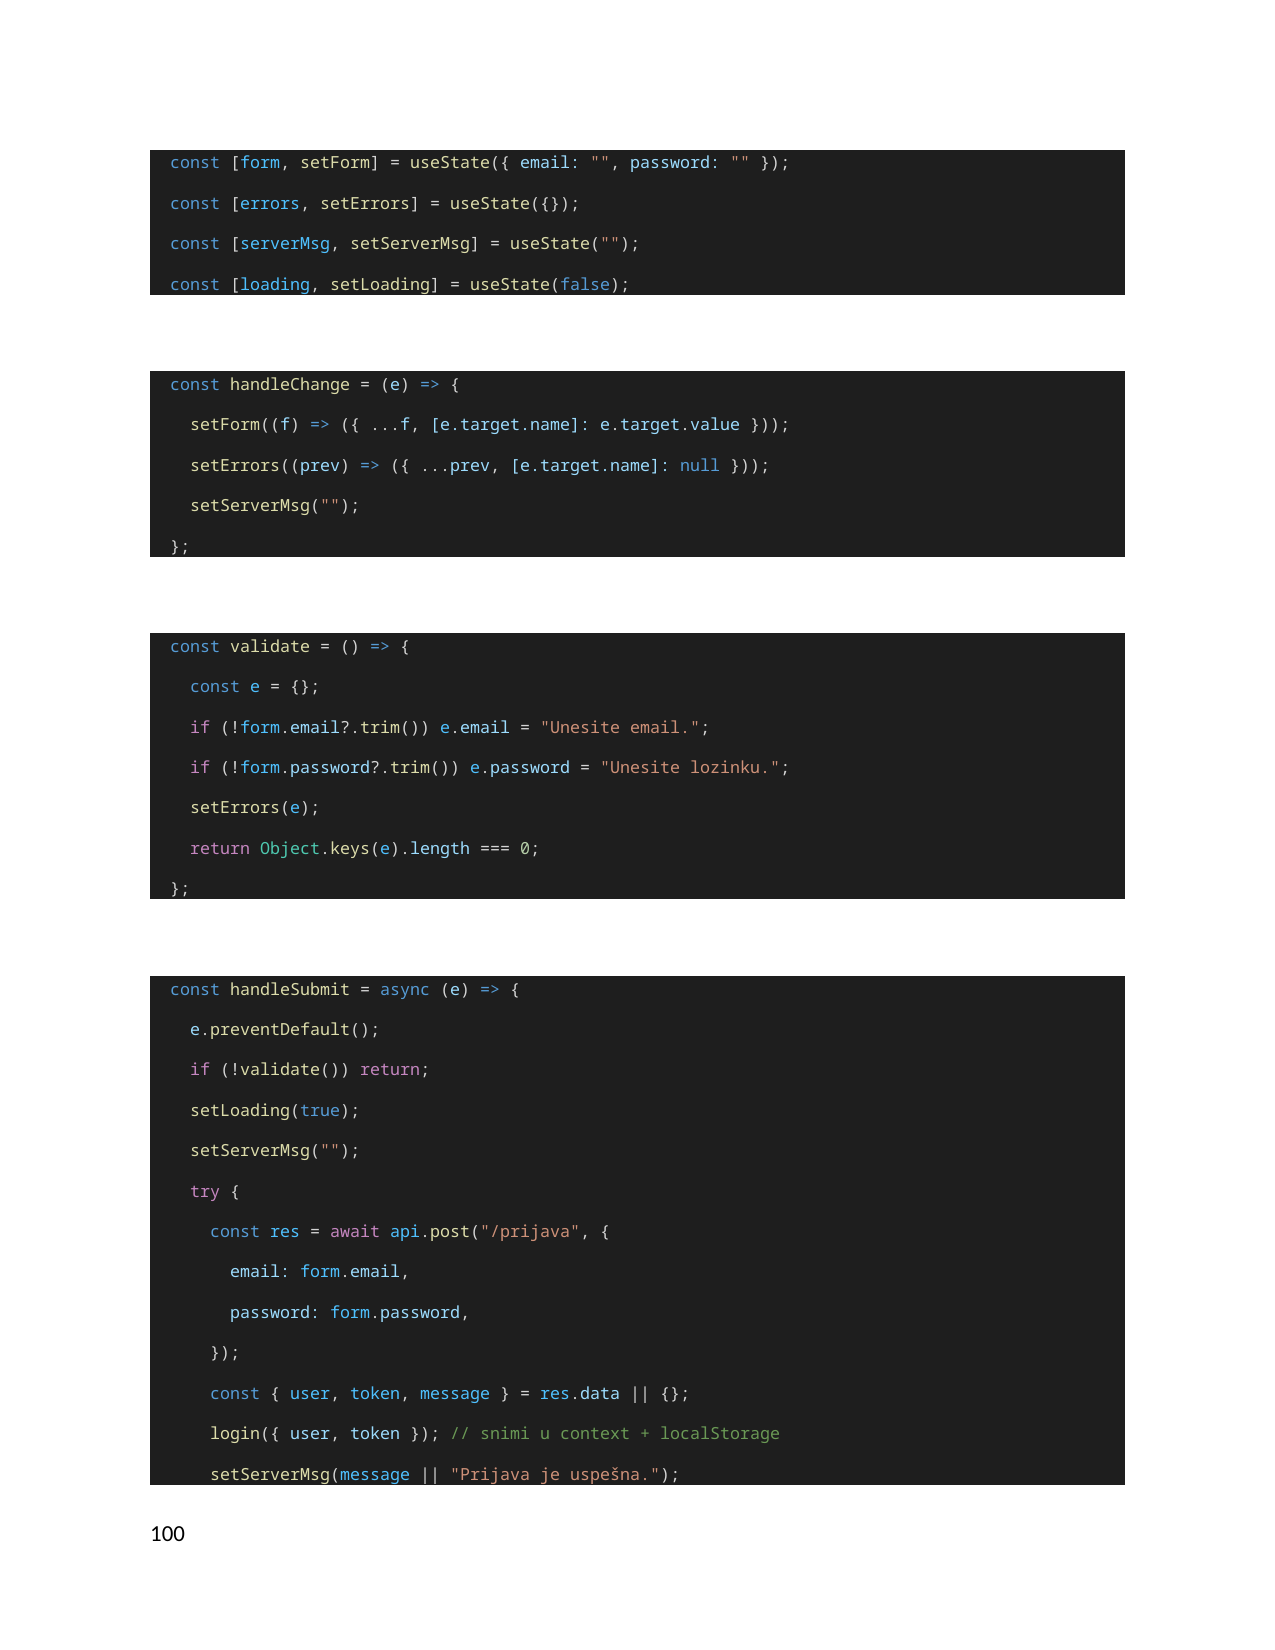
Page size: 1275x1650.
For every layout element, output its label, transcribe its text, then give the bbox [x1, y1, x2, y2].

text password: form.password, [150, 1299, 1125, 1323]
text setServerMsg(message || "Prijava je uspešna."); [150, 1461, 1125, 1485]
text const { user, token, message } = res.data || {}; [150, 1380, 1125, 1404]
text const handleSubmit = async (e) => { [150, 976, 1125, 1000]
text e.preventDefault(); [150, 1016, 1125, 1040]
text }; [150, 876, 1125, 899]
text const validate = () => { [150, 633, 1125, 657]
text const [errors, setErrors] = useState({}); [150, 190, 1125, 214]
text const handleChange = (e) => { [150, 371, 1125, 395]
text const e = {}; [150, 674, 1125, 697]
text const res = await api.post("/prijava", { [150, 1218, 1125, 1242]
text setServerMsg(""); [150, 493, 1125, 516]
text }); [150, 1340, 1125, 1363]
text setServerMsg(""); [150, 1138, 1125, 1161]
text if (!validate()) return; [150, 1057, 1125, 1081]
text setErrors((prev) => ({ ...prev, [e.target.name]: null })); [150, 452, 1125, 476]
text setLoading(true); [150, 1097, 1125, 1121]
text const [form, setForm] = useState({ email: "", password: "" }); [150, 150, 1125, 174]
text if (!form.email?.trim()) e.email = "Unesite email."; [150, 714, 1125, 738]
text login({ user, token }); // snimi u context + localStorage [150, 1421, 1125, 1444]
text try { [150, 1178, 1125, 1202]
text }; [150, 533, 1125, 557]
text setForm((f) => ({ ...f, [e.target.name]: e.target.value })); [150, 412, 1125, 436]
text setErrors(e); [150, 795, 1125, 819]
text email: form.email, [150, 1259, 1125, 1283]
text if (!form.password?.trim()) e.password = "Unesite lozinku."; [150, 754, 1125, 778]
text return Object.keys(e).length === 0; [150, 835, 1125, 859]
text const [loading, setLoading] = useState(false); [150, 271, 1125, 295]
text const [serverMsg, setServerMsg] = useState(""); [150, 231, 1125, 254]
